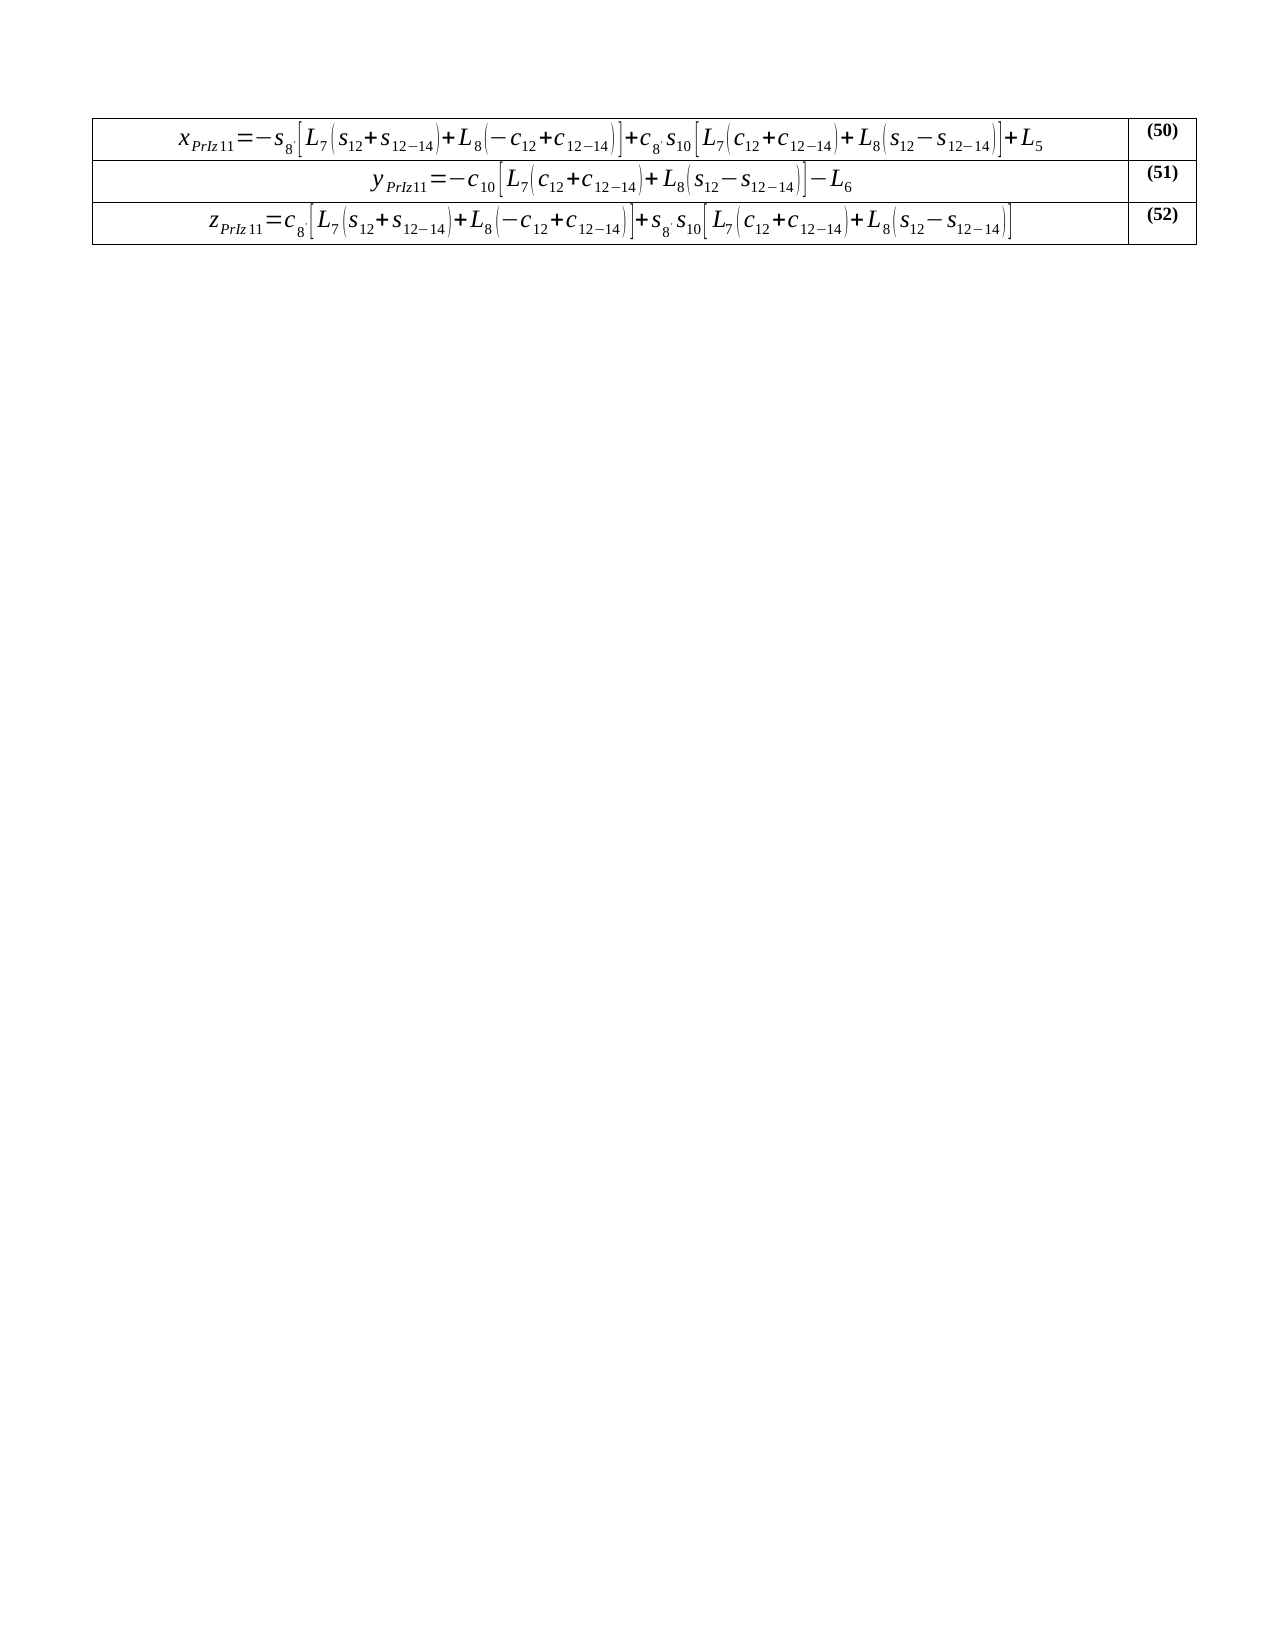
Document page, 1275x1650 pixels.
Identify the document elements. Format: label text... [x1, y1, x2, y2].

table_cell (51) [1129, 161, 1196, 202]
table_cell (52) [1129, 203, 1196, 243]
table_header (50) [1129, 119, 1196, 160]
table_header [93, 119, 1128, 160]
table_cell [93, 203, 1128, 243]
table_cell [93, 161, 1128, 202]
